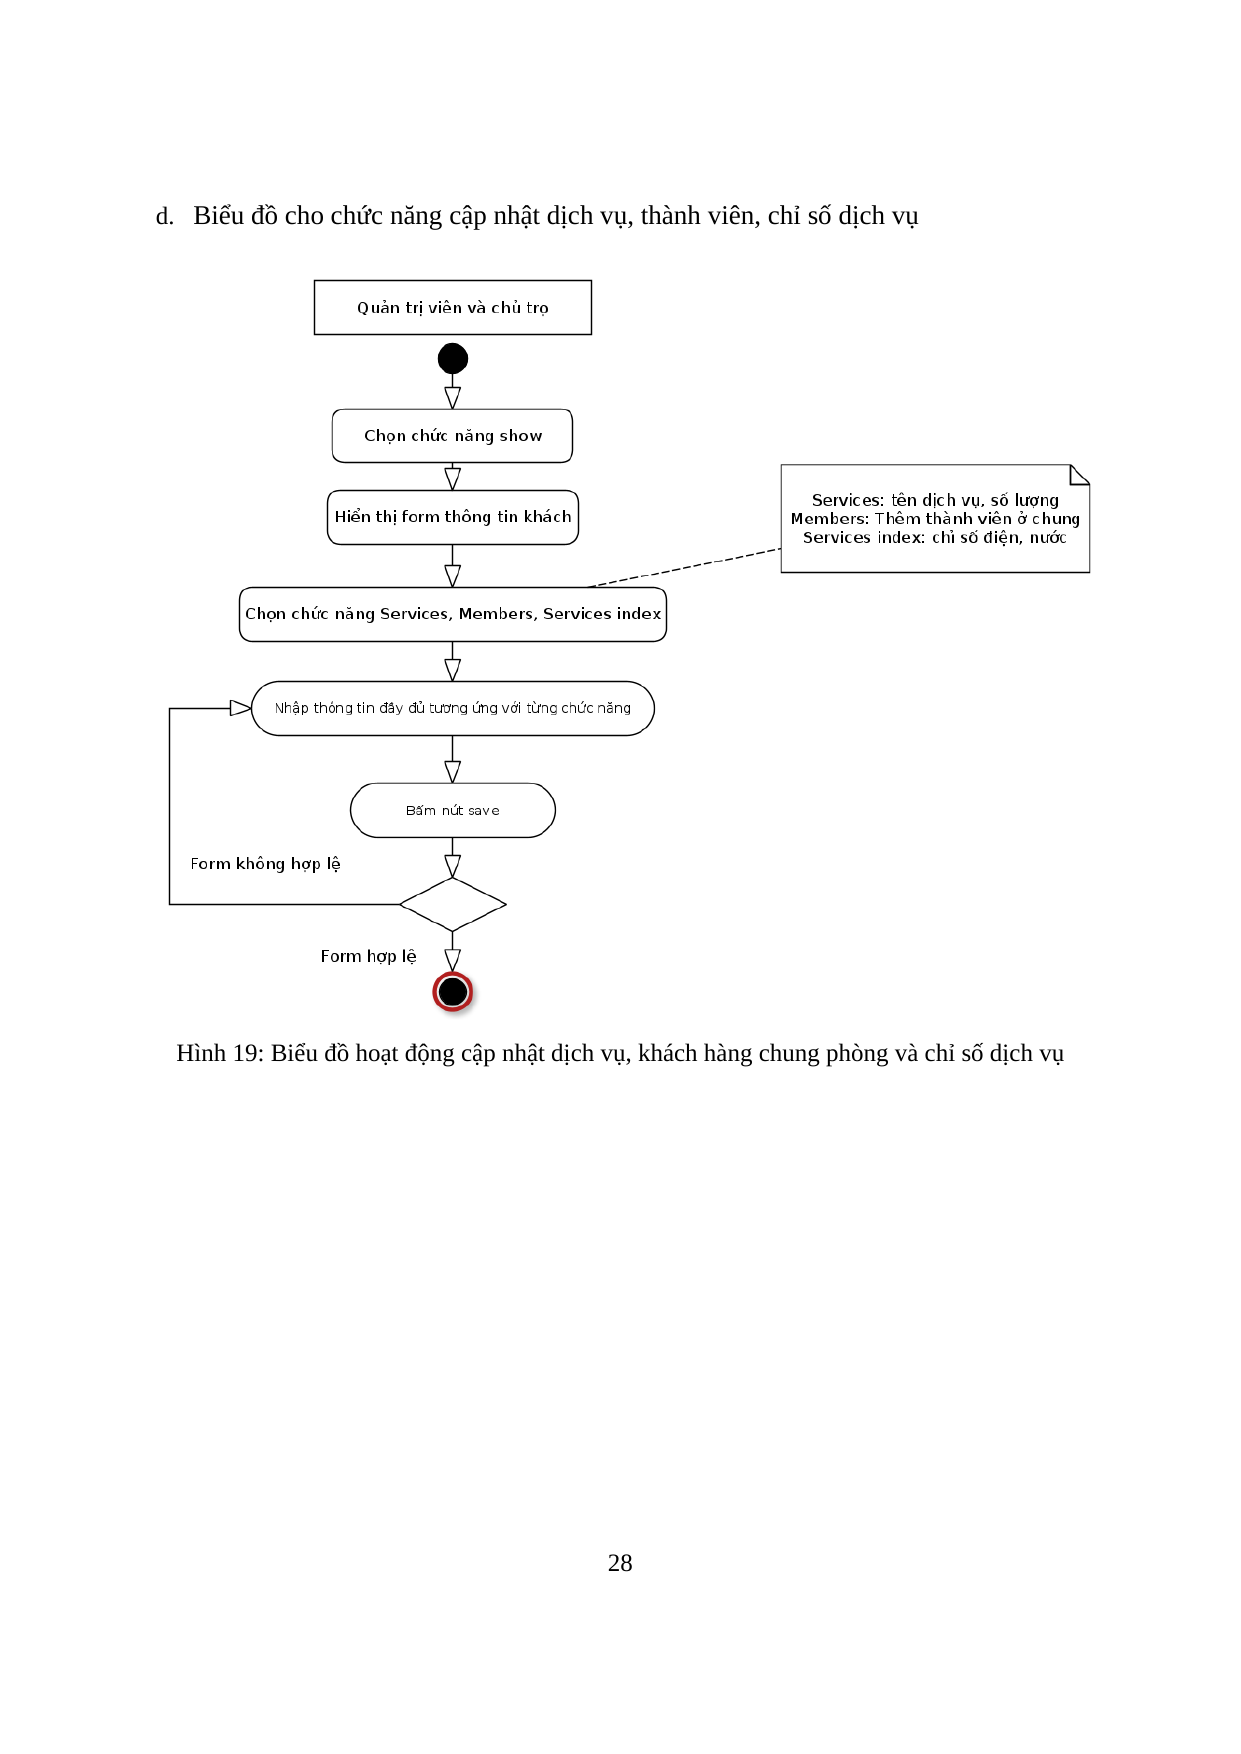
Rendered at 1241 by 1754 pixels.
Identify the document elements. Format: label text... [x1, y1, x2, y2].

picture [136, 243, 1104, 1033]
list d. Biểu đồ cho chức năng cập nhật dịch vụ, thành viên, chỉ số dịch vụ [156, 199, 1122, 231]
